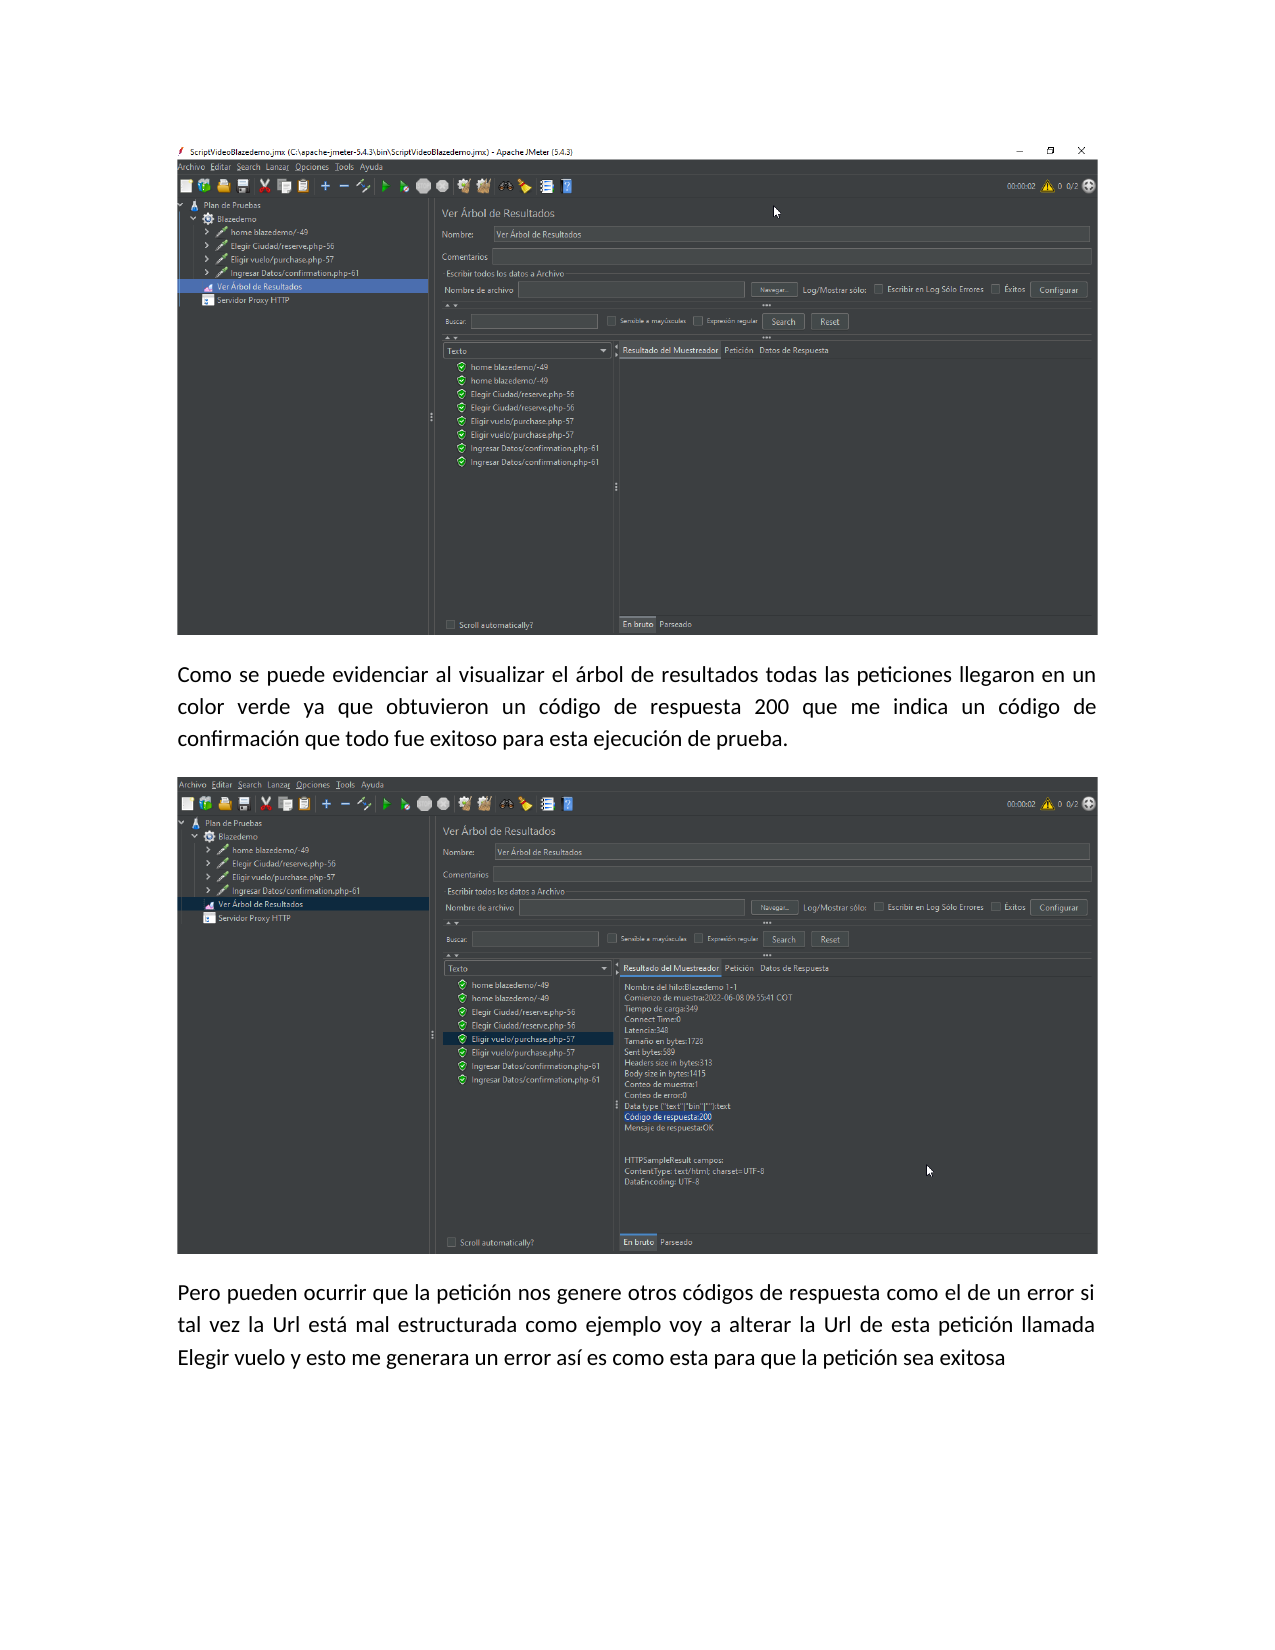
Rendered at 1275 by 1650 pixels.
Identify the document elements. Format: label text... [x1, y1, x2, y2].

picture [177, 147, 1098, 635]
text Pero pueden ocurrir que la petición nos genere otros códigos de respuesta como el de un error si tal vez la Url está mal estructurada como ejemplo voy a alterar la Url de esta petición llamada Elegir vuelo y esto me generara un error así es como esta para que la petición sea exitosa [177, 1278, 1098, 1371]
text Como se puede evidenciar al visualizar el árbol de resultados todas las peticiones llegaron en un color verde ya que obtuvieron un código de respuesta 200 que me indica un código de confirmación que todo fue exitoso para esta ejecución de prueba. [177, 660, 1098, 752]
picture [177, 777, 1098, 1254]
